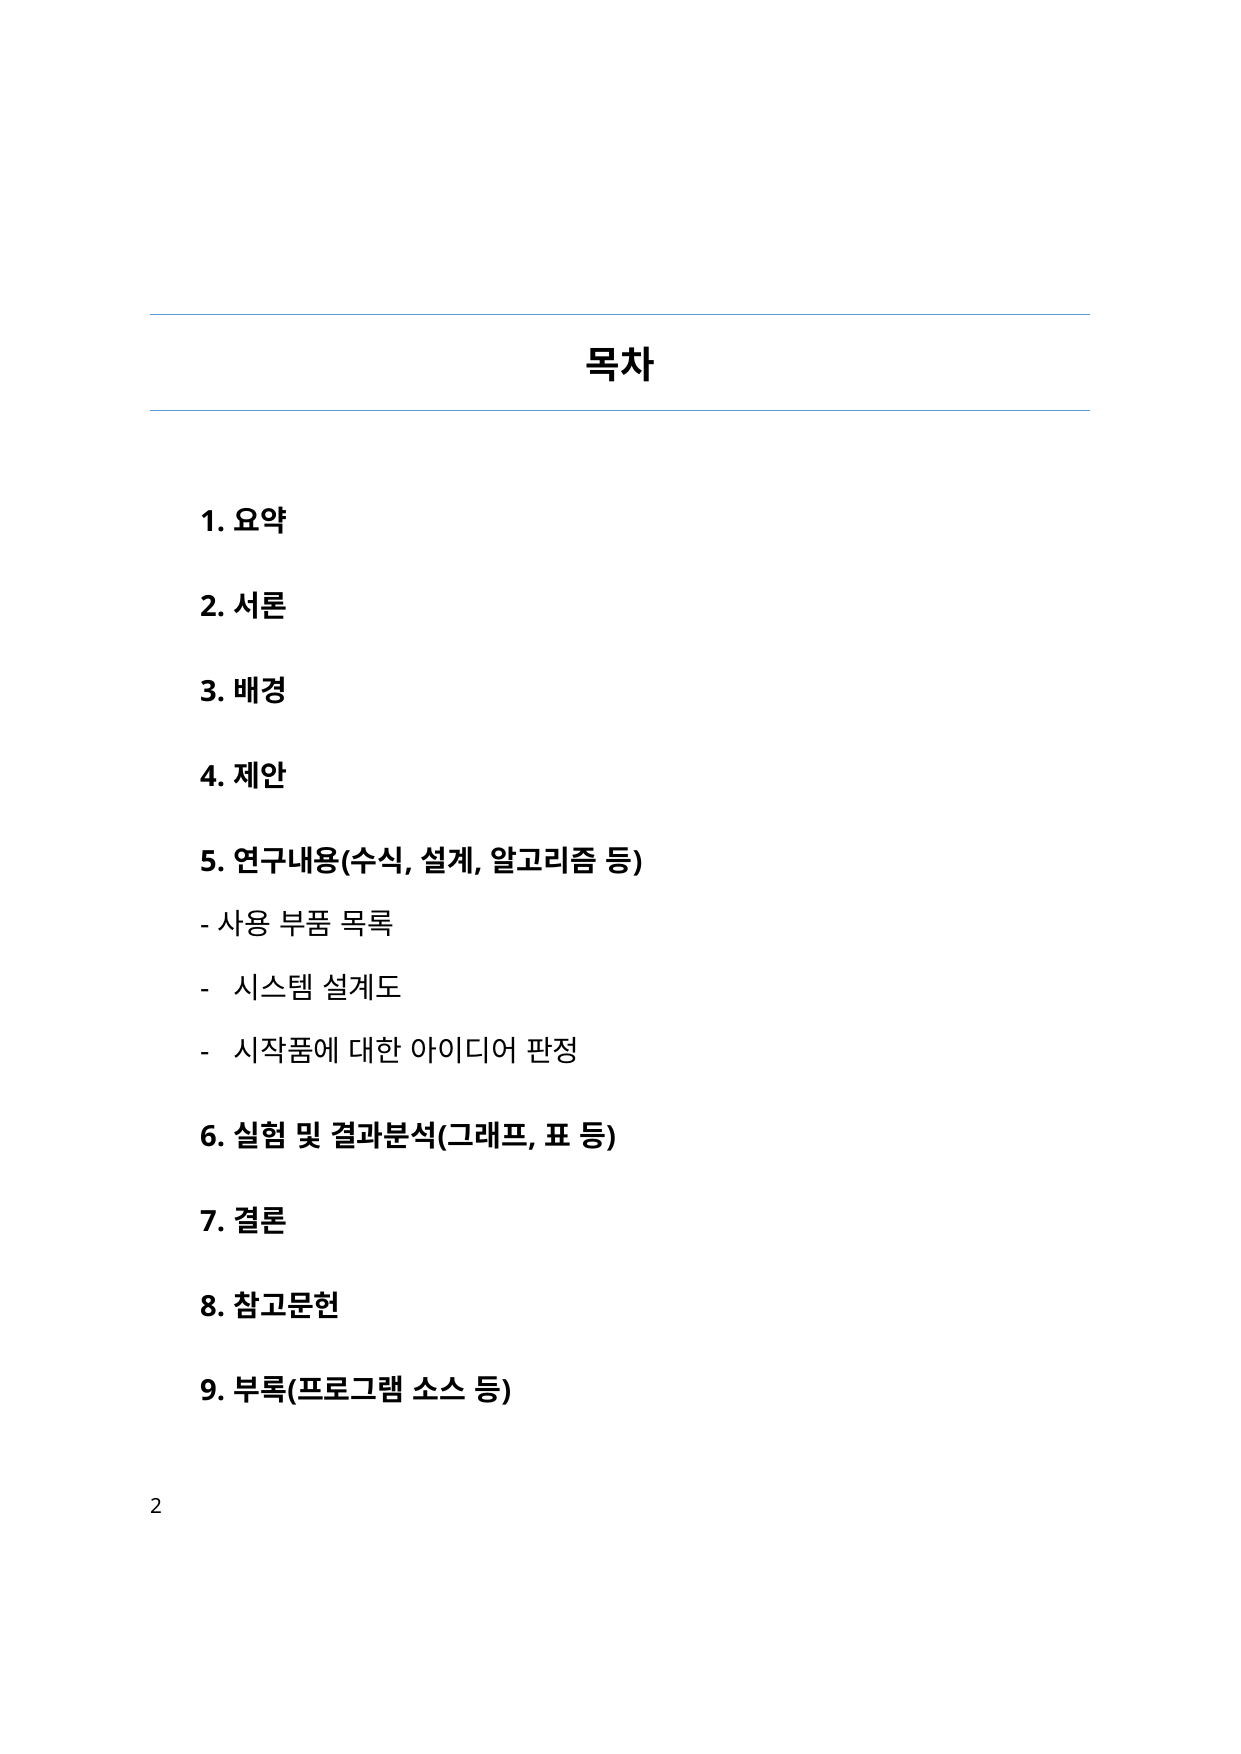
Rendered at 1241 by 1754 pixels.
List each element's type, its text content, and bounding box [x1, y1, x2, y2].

list 연구내용(수식, 설계, 알고리즘 등) [171, 837, 1090, 879]
list 요약 [171, 498, 1090, 540]
list 참고문헌 [171, 1282, 1090, 1324]
text 목차 [150, 315, 1090, 410]
list 서론 [171, 583, 1090, 625]
list 부록(프로그램 소스 등) [171, 1367, 1090, 1409]
list 실험 및 결과분석(그래프, 표 등) [171, 1113, 1090, 1155]
list 제안 [171, 752, 1090, 795]
list - 사용 부품 목록 [171, 901, 1090, 943]
list 시스템 설계도 [171, 964, 1090, 1007]
list 배경 [171, 668, 1090, 710]
list 시작품에 대한 아이디어 판정 [171, 1028, 1090, 1070]
list 결론 [171, 1197, 1090, 1240]
